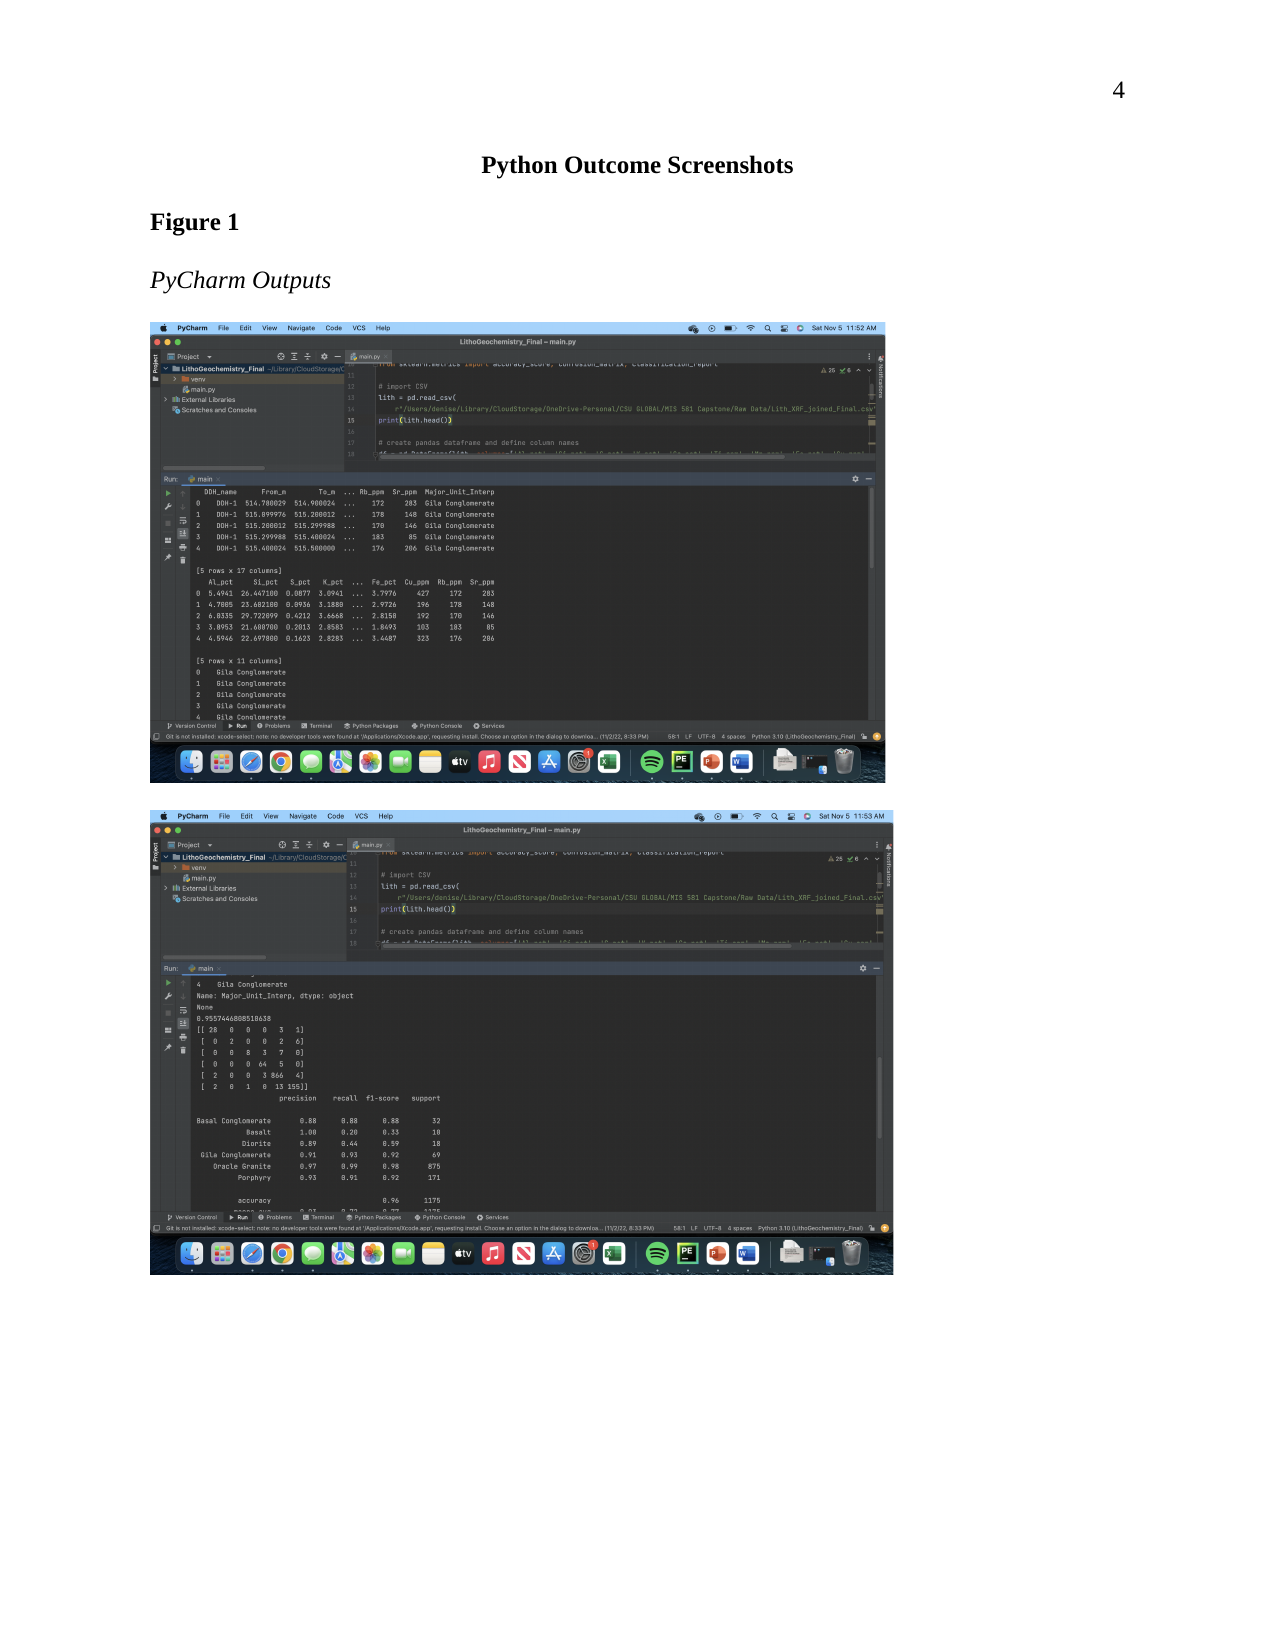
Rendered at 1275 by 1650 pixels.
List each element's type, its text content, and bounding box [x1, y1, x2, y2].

picture [150, 810, 894, 1275]
text PyCharm Outputs [150, 265, 1125, 294]
picture [150, 322, 886, 783]
text Figure 1 [150, 207, 1125, 236]
text Python Outcome Screenshots [150, 150, 1125, 179]
